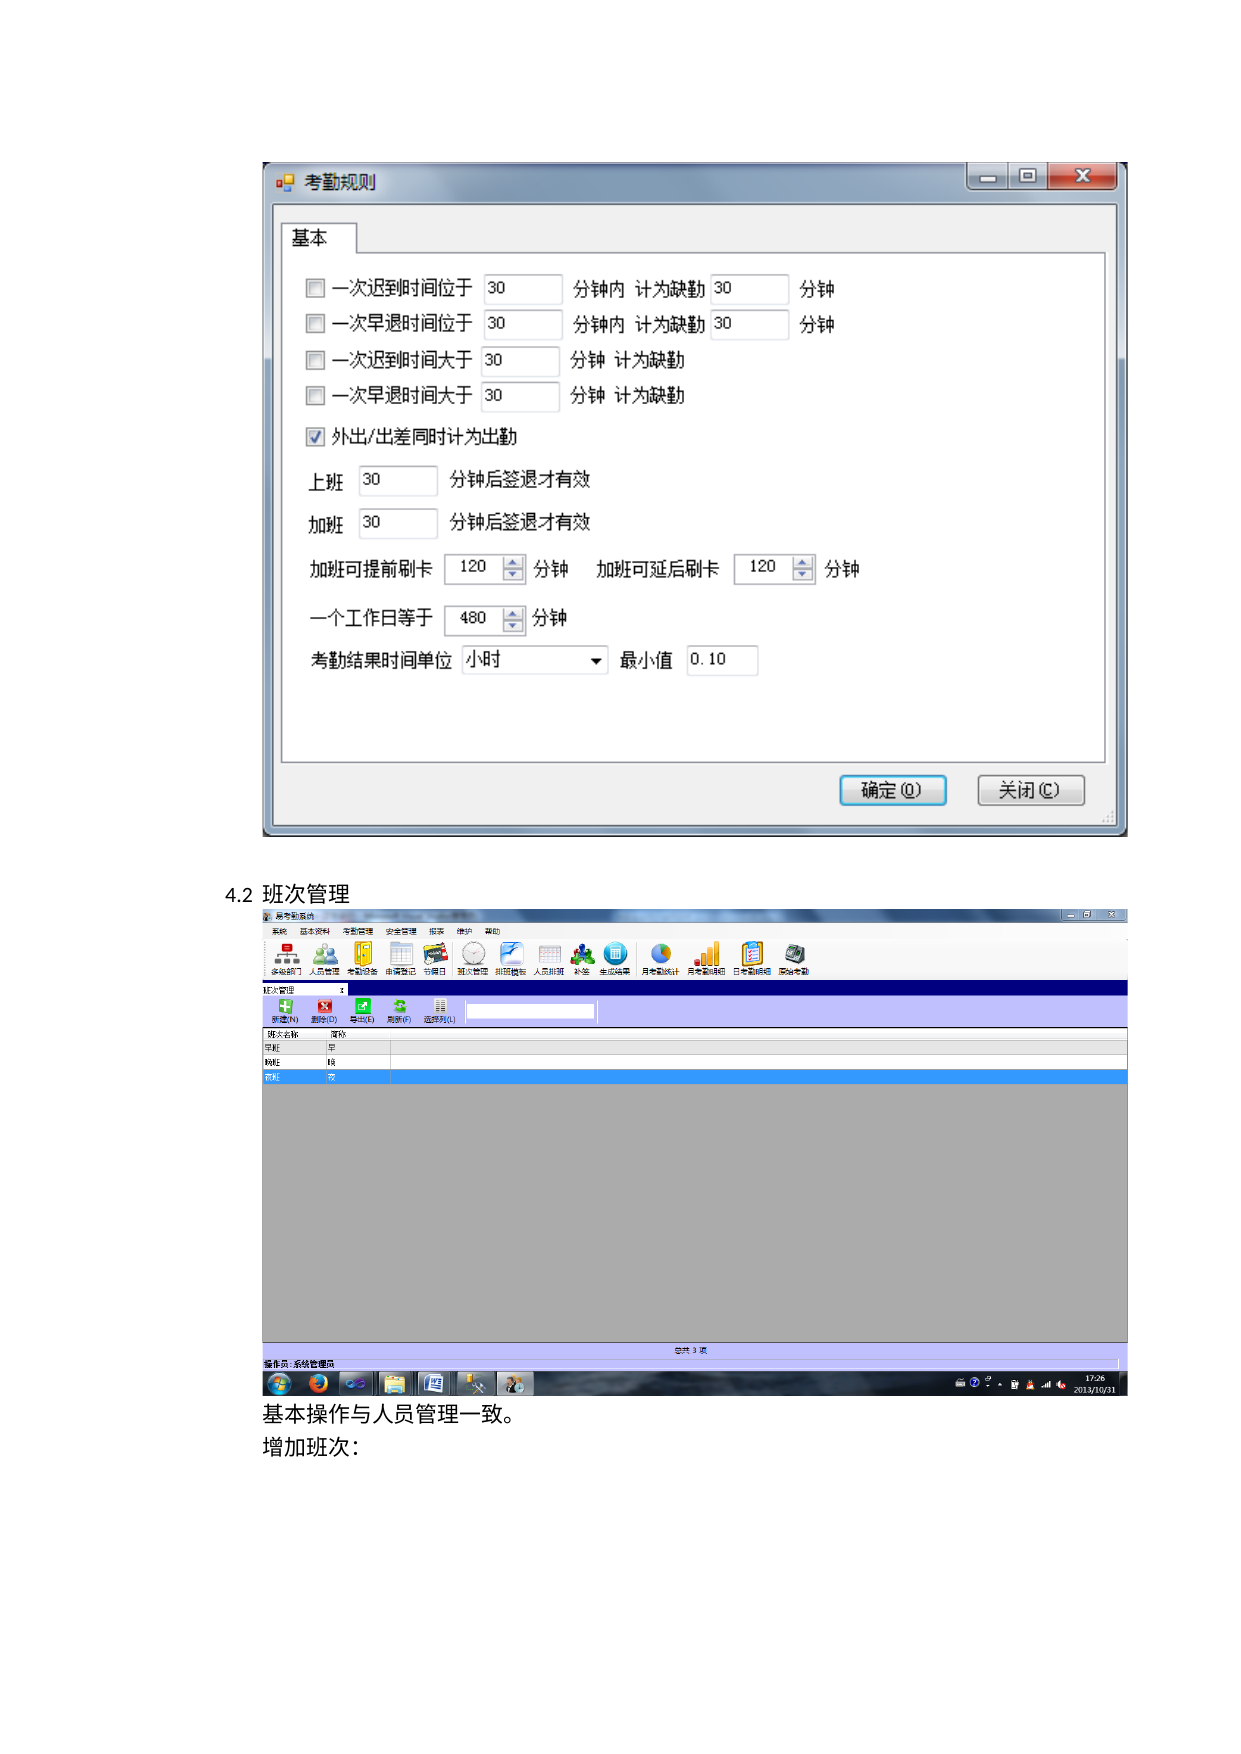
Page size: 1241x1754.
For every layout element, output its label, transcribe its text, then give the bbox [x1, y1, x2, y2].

list 基本操作与人员管理一致。 [262, 1397, 1053, 1429]
picture [262, 909, 1128, 1396]
list 增加班次： [262, 1429, 1053, 1462]
list 班次管理 [225, 877, 1053, 909]
picture [262, 162, 1128, 837]
